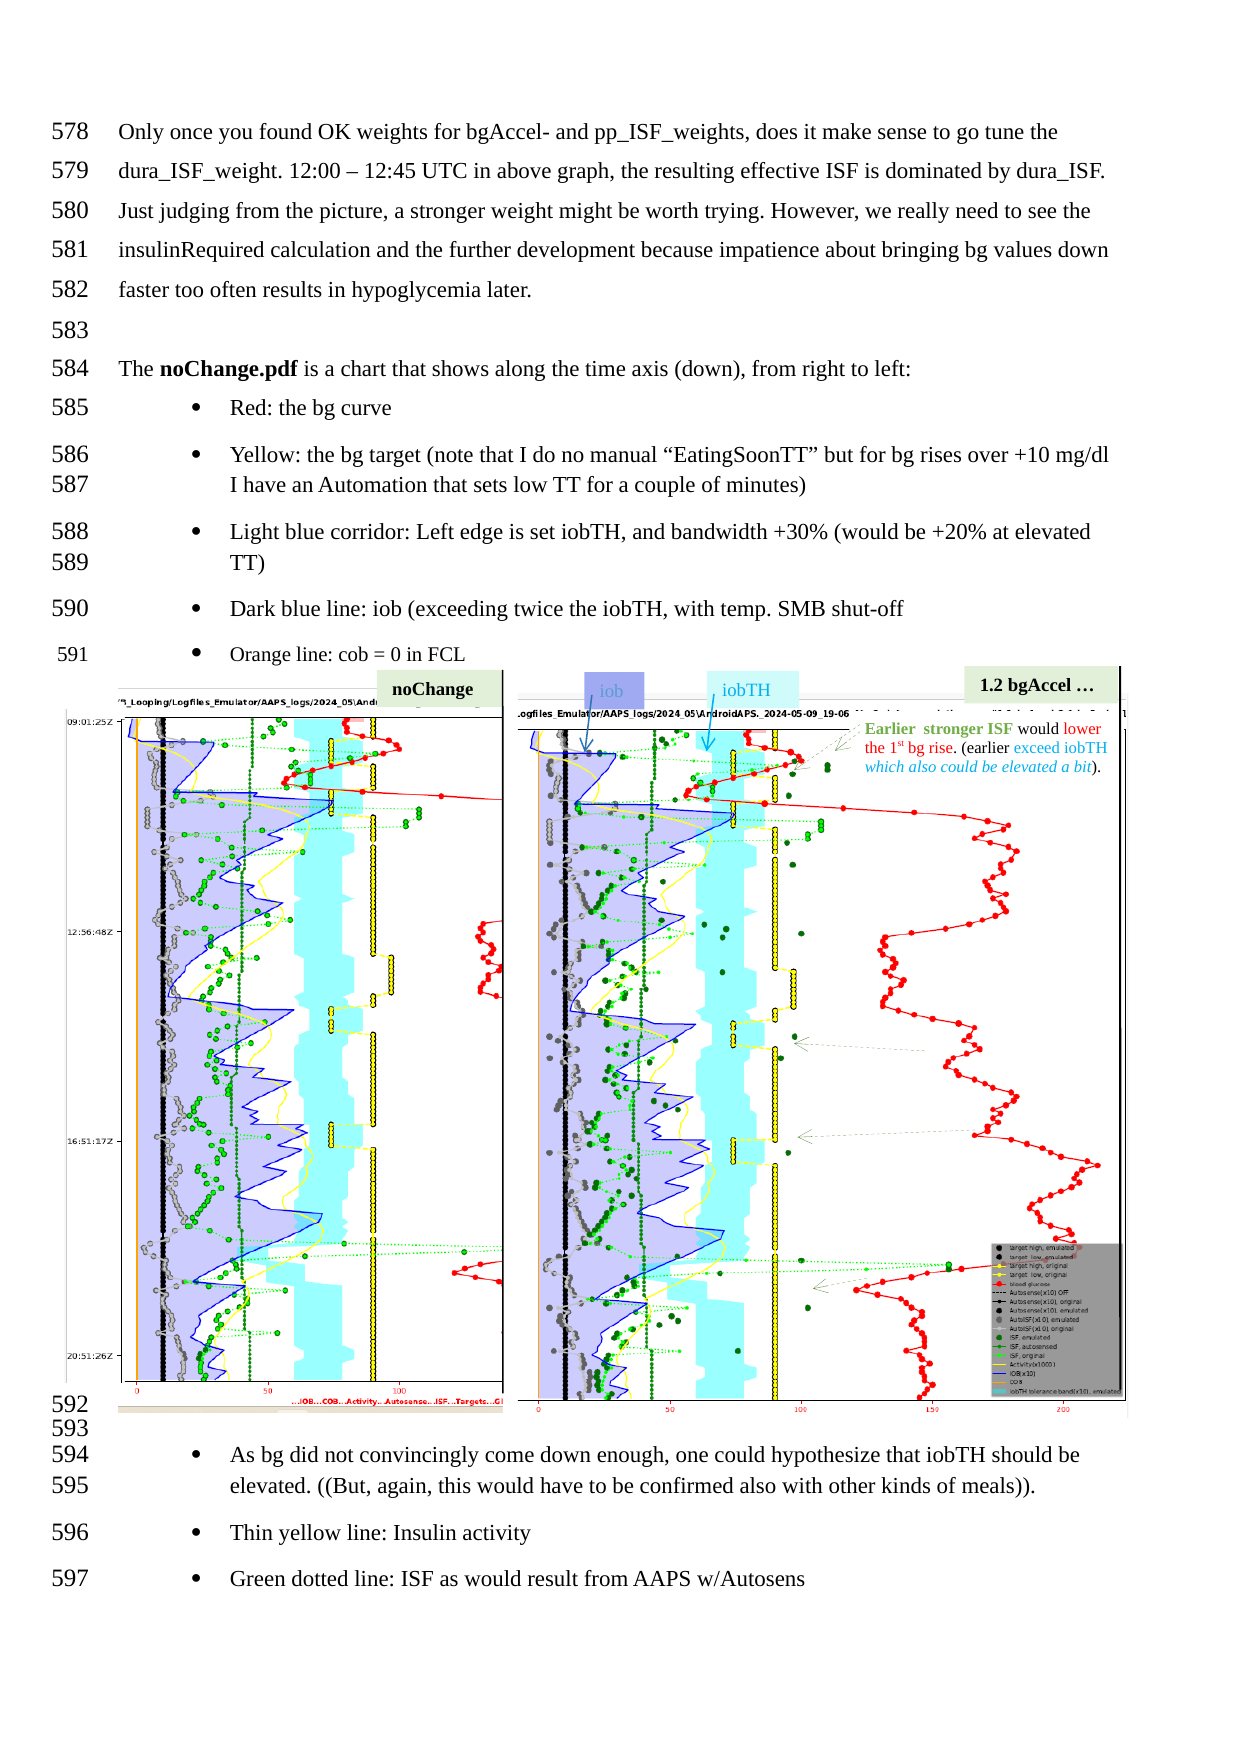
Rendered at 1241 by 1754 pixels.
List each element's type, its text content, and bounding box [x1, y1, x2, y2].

picture [1077, 741, 1082, 753]
text The noChange.pdf is a chart that shows along the time axis (down), from right to left: [118, 355, 1122, 381]
list As bg did not convincingly come down enough, one could hypothesize that iobTH should be elevated. ((But, again, this would have to be confirmed also with other kinds of meals)). [192, 1442, 1122, 1498]
list Orange line: cob = 0 in FCL [192, 642, 1122, 667]
list Dark blue line: iob (exceeding twice the iobTH, with temp. SMB shut-off [192, 596, 1122, 622]
list Yellow: the bg target (note that I do no manual “EatingSoonTT” but for bg rises over +10 mg/dl I have an Automation that sets low TT for a couple of minutes) [192, 441, 1122, 498]
list Red: the bg curve [192, 394, 1122, 421]
list Thin yellow line: Insulin activity [192, 1519, 1122, 1545]
text Only once you found OK weights for bgAccel- and pp_ISF_weights, does it make sense to go tune the dura_ISF_weight. 12:00 – 12:45 UTC in above graph, the resulting effective ISF is dominated by dura_ISF. Just judging from the picture, a stronger weight might be worth trying. However, we really need to see the insulinRequired calculation and the further development because impatience about bringing bg values down faster too often results in hypoglycemia later. [118, 118, 1122, 302]
list Green dotted line: ISF as would result from AAPS w/Autosens [192, 1566, 1122, 1592]
picture [64, 687, 502, 1413]
picture [517, 693, 1129, 1418]
list Light blue corridor: Left edge is set iobTH, and bandwidth +30% (would be +20% at elevated TT) [192, 518, 1122, 575]
picture [1055, 741, 1059, 753]
